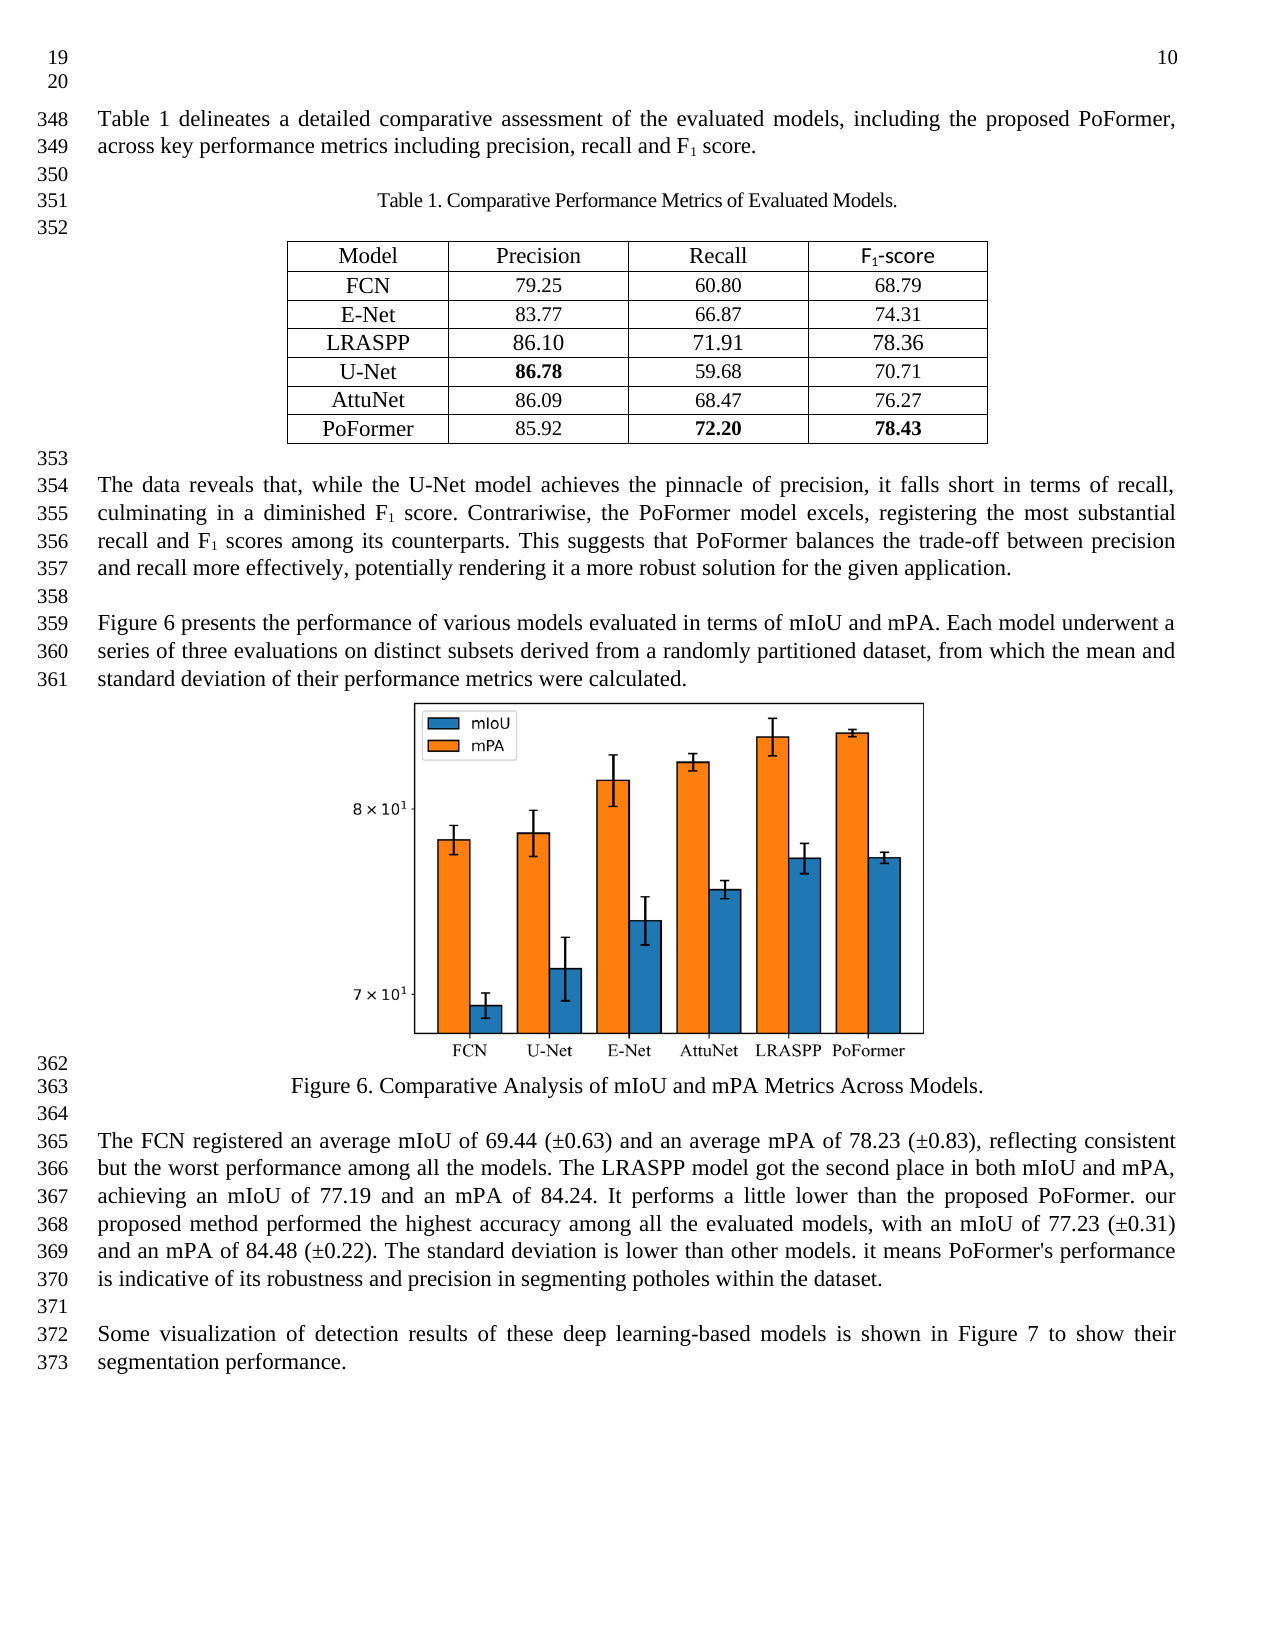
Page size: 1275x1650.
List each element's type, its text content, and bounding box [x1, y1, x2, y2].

table_cell 83.77 [449, 301, 628, 328]
text Figure 6 presents the performance of various models evaluated in terms of mIoU and mPA. Each model underwent a series of three evaluations on distinct subsets derived from a randomly partitioned dataset, from which the mean and standard deviation of their performance metrics were calculated. [97, 609, 1177, 691]
table_cell E-Net [288, 301, 448, 328]
table_header Model [288, 242, 448, 271]
table_cell 68.47 [629, 387, 808, 414]
table_header Precision [449, 242, 628, 271]
text Table 1. Comparative Performance Metrics of Evaluated Models. [97, 188, 1177, 212]
text The FCN registered an average mIoU of 69.44 (±0.63) and an average mPA of 78.23 (±0.83), reflecting consistent but the worst performance among all the models. The LRASPP model got the second place in both mIoU and mPA, achieving an mIoU of 77.19 and an mPA of 84.24. It performs a little lower than the proposed PoFormer. our proposed method performed the highest accuracy among all the evaluated models, with an mIoU of 77.23 (±0.31) and an mPA of 84.48 (±0.22). The standard deviation is lower than other models. it means PoFormer's performance is indicative of its robustness and precision in segmenting potholes within the dataset. [97, 1127, 1177, 1291]
table_cell 86.78 [449, 358, 628, 386]
table_cell U-Net [288, 358, 448, 386]
text Figure 6. Comparative Analysis of mIoU and mPA Metrics Across Models. [97, 1072, 1177, 1098]
table_cell 71.91 [629, 329, 808, 357]
text Table 1 delineates a detailed comparative assessment of the evaluated models, including the proposed PoFormer, across key performance metrics including precision, recall and F1 score. [97, 105, 1177, 159]
table_cell 70.71 [809, 358, 987, 386]
picture [341, 692, 934, 1071]
table_cell 66.87 [629, 301, 808, 328]
table_cell 79.25 [449, 272, 628, 299]
table_cell 68.79 [809, 272, 987, 299]
table_cell FCN [288, 272, 448, 299]
table_cell 85.92 [449, 415, 628, 443]
table_cell 60.80 [629, 272, 808, 299]
table_cell 78.43 [809, 415, 987, 443]
table_cell LRASPP [288, 329, 448, 357]
table_cell AttuNet [288, 387, 448, 414]
table_cell PoFormer [288, 415, 448, 443]
table_cell 72.20 [629, 415, 808, 443]
table_cell 76.27 [809, 387, 987, 414]
table_header Recall [629, 242, 808, 271]
table_cell 86.10 [449, 329, 628, 357]
table_header F1-score [809, 242, 987, 271]
table_cell 86.09 [449, 387, 628, 414]
table_cell 59.68 [629, 358, 808, 386]
table_cell 74.31 [809, 301, 987, 328]
text Some visualization of detection results of these deep learning-based models is shown in Figure 7 to show their segmentation performance. [97, 1320, 1177, 1374]
table_cell 78.36 [809, 329, 987, 357]
text The data reveals that, while the U-Net model achieves the pinnacle of precision, it falls short in terms of recall, culminating in a diminished F1 score. Contrariwise, the PoFormer model excels, registering the most substantial recall and F1 scores among its counterparts. This suggests that PoFormer balances the trade-off between precision and recall more effectively, potentially rendering it a more robust solution for the given application. [97, 471, 1177, 581]
